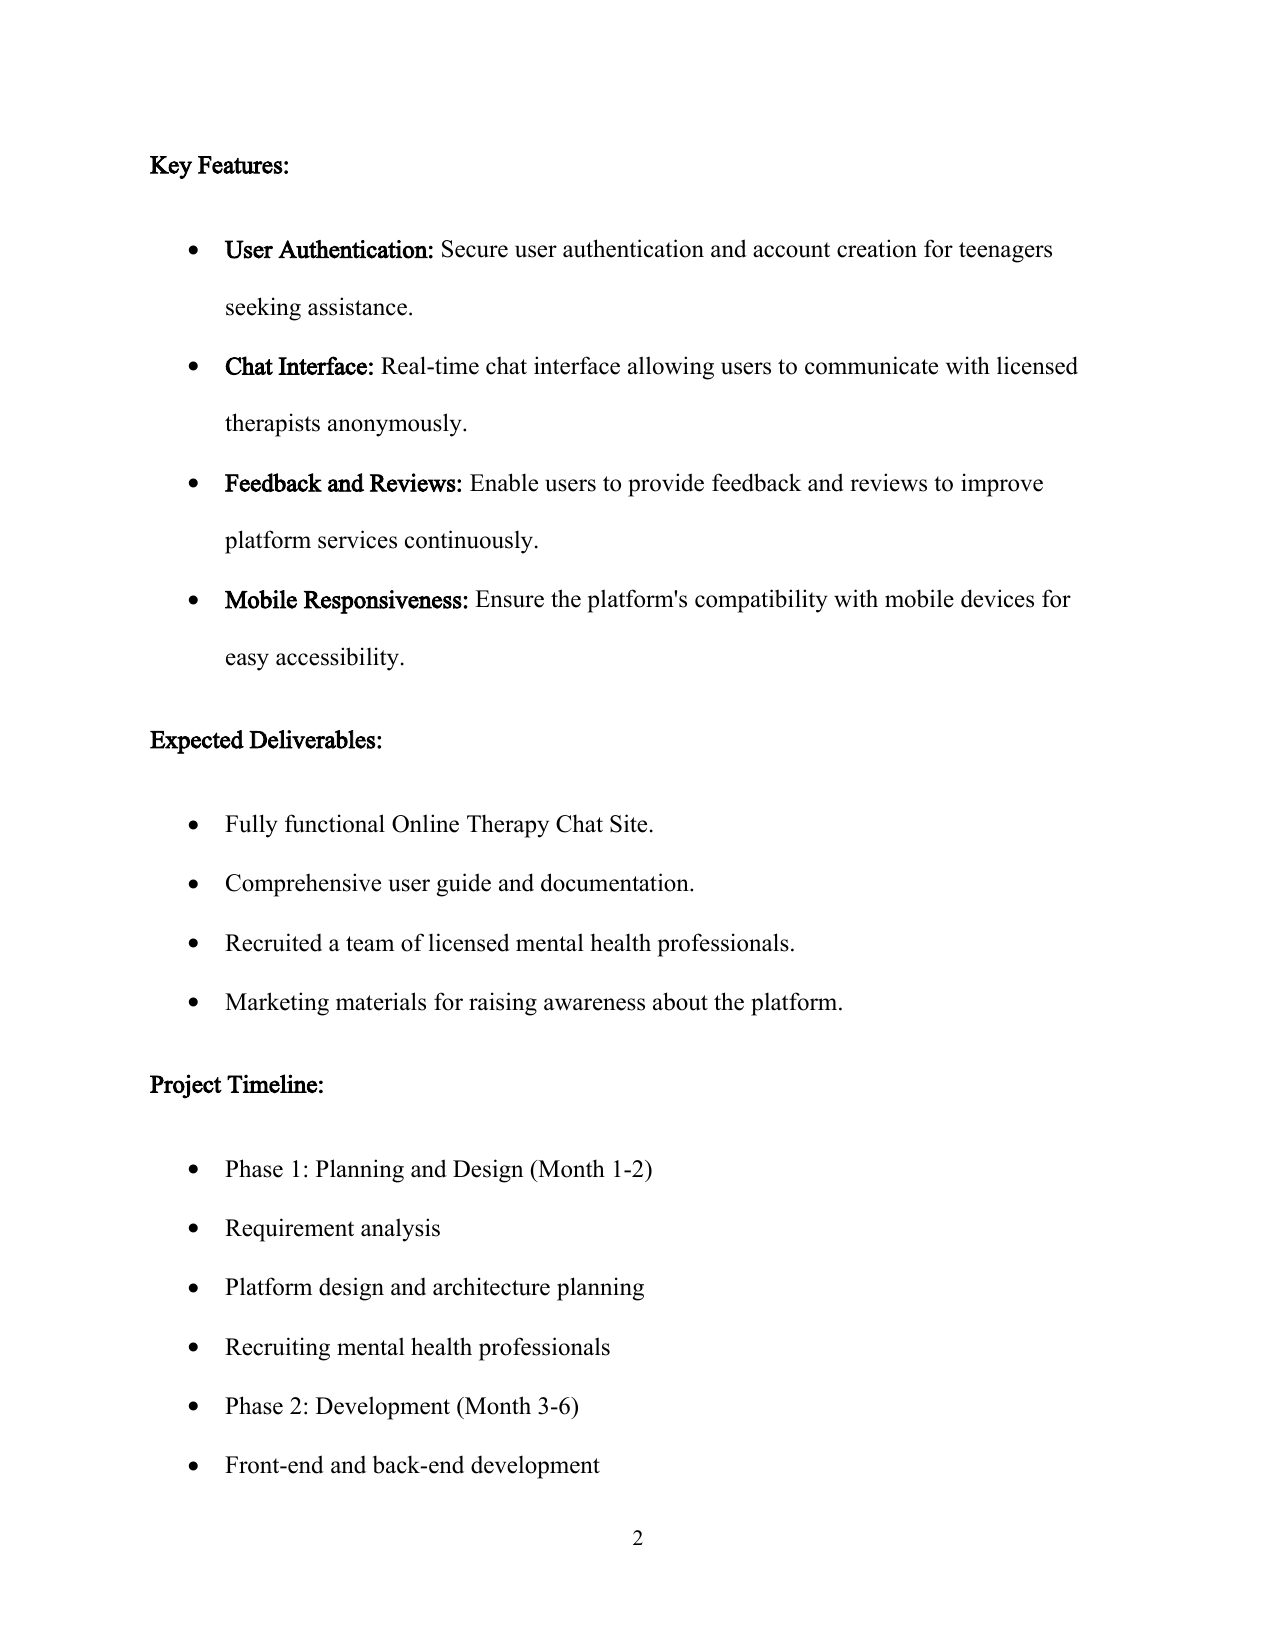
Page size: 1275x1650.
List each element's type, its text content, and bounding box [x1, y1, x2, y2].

list Expected Deliverables: [150, 726, 420, 753]
list therapists anonymously. [225, 409, 1117, 437]
list • [187, 1330, 224, 1361]
list • [187, 466, 224, 497]
list platform services continuously. [225, 526, 1081, 554]
list Project Timeline: [150, 1070, 362, 1098]
list • [187, 985, 224, 1016]
list • [187, 583, 224, 614]
list Comprehensive user guide and documentation. [225, 869, 720, 897]
list • [187, 1211, 224, 1242]
list • [187, 1389, 224, 1420]
list • [187, 1152, 224, 1183]
list Recruiting mental health professionals [225, 1333, 669, 1361]
list Platform design and architecture planning [225, 1273, 669, 1301]
list Front-end and back-end development [225, 1452, 669, 1479]
list Feedback and Reviews: Enable users to provide feedback and reviews to improve [225, 469, 1081, 497]
list • [187, 233, 224, 263]
list Recruited a team of licensed mental health professionals. [225, 929, 868, 957]
list Chat Interface: Real-time chat interface allowing users to communicate with licensed [225, 352, 1117, 380]
list • [187, 926, 224, 957]
list • [187, 349, 224, 380]
list Mobile Responsiveness: Ensure the platform's compatibility with mobile devices for [225, 586, 1105, 613]
list User Authentication: Secure user authentication and account creation for teenagers [225, 236, 1093, 263]
list Requirement analysis [225, 1214, 466, 1242]
list Marketing materials for raising awareness about the platform. [225, 988, 868, 1016]
list easy accessibility. [225, 643, 1105, 671]
list seeking assistance. [225, 293, 438, 321]
list • [187, 1271, 224, 1301]
list Phase 1: Planning and Design (Month 1-2) [225, 1155, 678, 1183]
list Key Features: [150, 151, 326, 179]
list • [187, 807, 224, 838]
list Phase 2: Development (Month 3-6) [225, 1392, 669, 1420]
list Fully functional Online Therapy Chat Site. [225, 810, 679, 838]
list • [187, 1449, 224, 1479]
list • [187, 867, 224, 897]
list 2 [632, 1526, 668, 1550]
